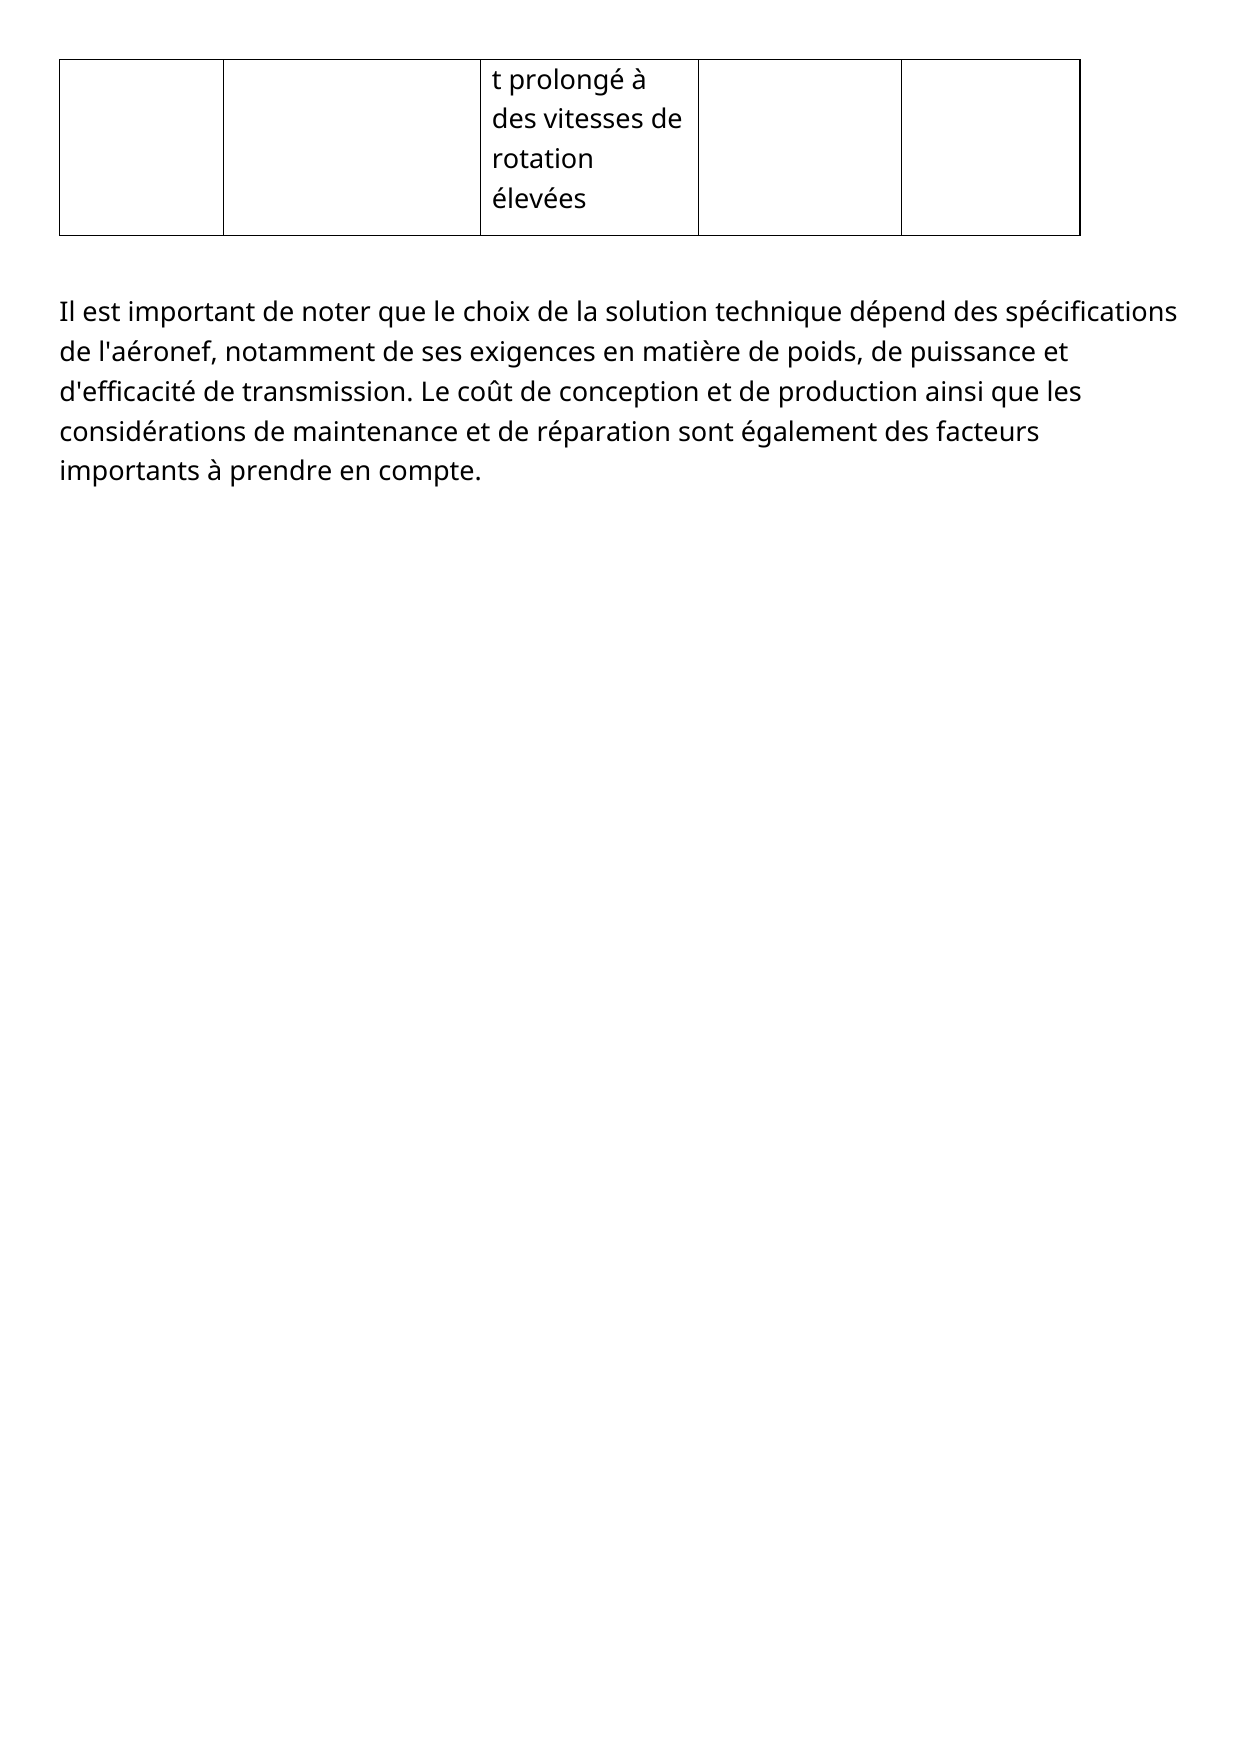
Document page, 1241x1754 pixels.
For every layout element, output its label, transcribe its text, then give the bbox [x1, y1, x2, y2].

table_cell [902, 60, 1079, 235]
text Il est important de noter que le choix de la solution technique dépend des spécifications de l'aéronef, notamment de ses exigences en matière de poids, de puissance et d'efficacité de transmission. Le coût de conception et de production ainsi que les considérations de maintenance et de réparation sont également des facteurs importants à prendre en compte. [59, 293, 1181, 489]
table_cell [60, 60, 223, 235]
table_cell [224, 60, 480, 235]
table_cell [699, 60, 901, 235]
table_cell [481, 60, 698, 235]
